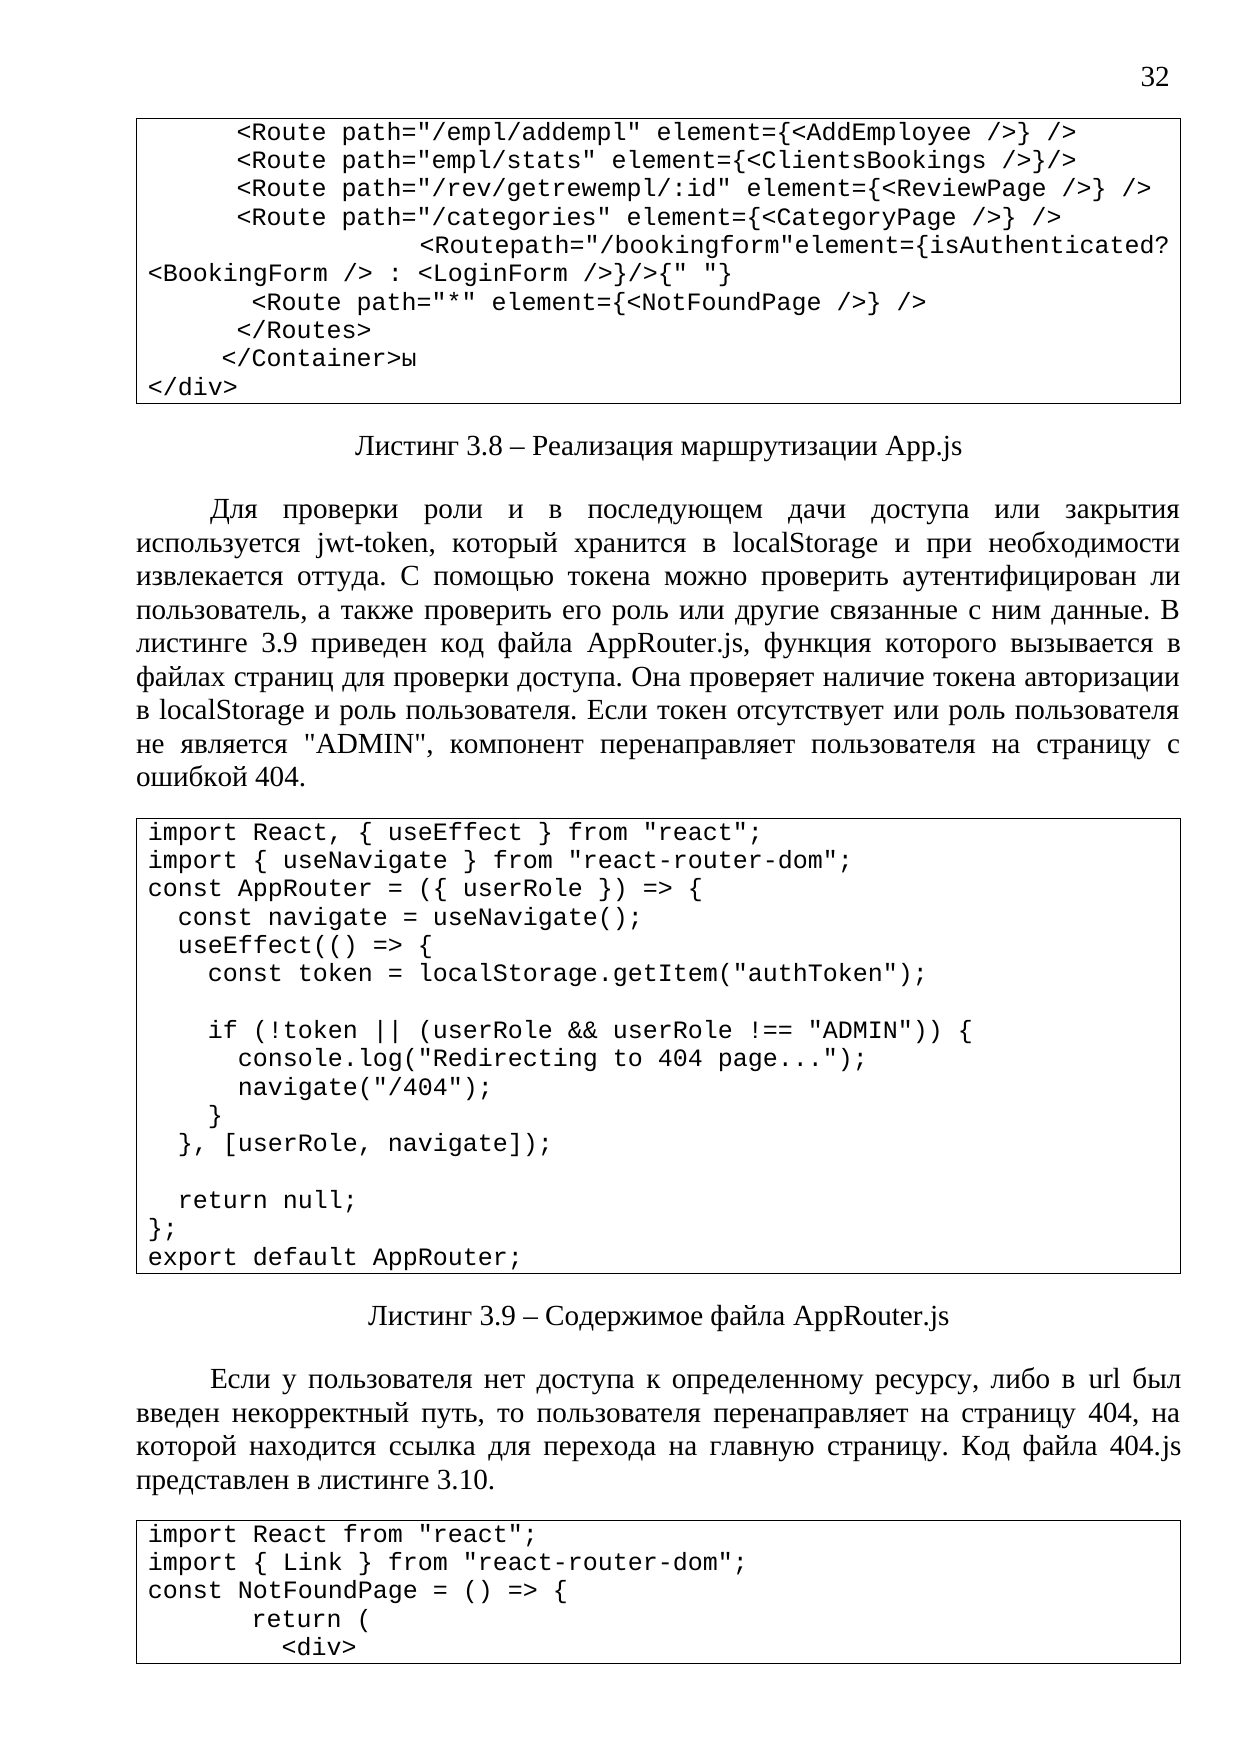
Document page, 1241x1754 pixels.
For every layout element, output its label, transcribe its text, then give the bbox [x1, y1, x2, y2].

text Листинг 3.8 – Реализация маршрутизации App.js [136, 428, 1181, 462]
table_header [137, 119, 1180, 402]
text Листинг 3.9 – Содержимое файла AppRouter.js [136, 1298, 1181, 1332]
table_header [137, 1521, 1180, 1663]
text Для проверки роли и в последующем дачи доступа или закрытия используется jwt-token, который хранится в localStorage и при необходимости извлекается оттуда. С помощью токена можно проверить аутентифицирован ли пользователь, а также проверить его роль или другие связанные с ним данные. В листинге 3.9 приведен код файла AppRouter.js, функция которого вызывается в файлах страниц для проверки доступа. Она проверяет наличие токена авторизации в localStorage и роль пользователя. Если токен отсутствует или роль пользователя не является "ADMIN", компонент перенаправляет пользователя на страницу с ошибкой 404. [136, 491, 1181, 793]
table_header import React, { useEffect } from "react"; import { useNavigate } from "react-router-dom"; const AppRouter = ({ userRole }) => { const navigate = useNavigate(); useEffect(() => { const token = localStorage.getItem("authToken"); if (!token || (userRole && userRole !== "ADMIN")) { console.log("Redirecting to 404 page..."); navigate("/404"); } }, [userRole, navigate]); return null; }; export default AppRouter; [137, 819, 1180, 1272]
text Если у пользователя нет доступа к определенному ресурсу, либо в url был введен некорректный путь, то пользователя перенаправляет на страницу 404, на которой находится ссылка для перехода на главную страницу. Код файла 404.js представлен в листинге 3.10. [136, 1361, 1181, 1495]
